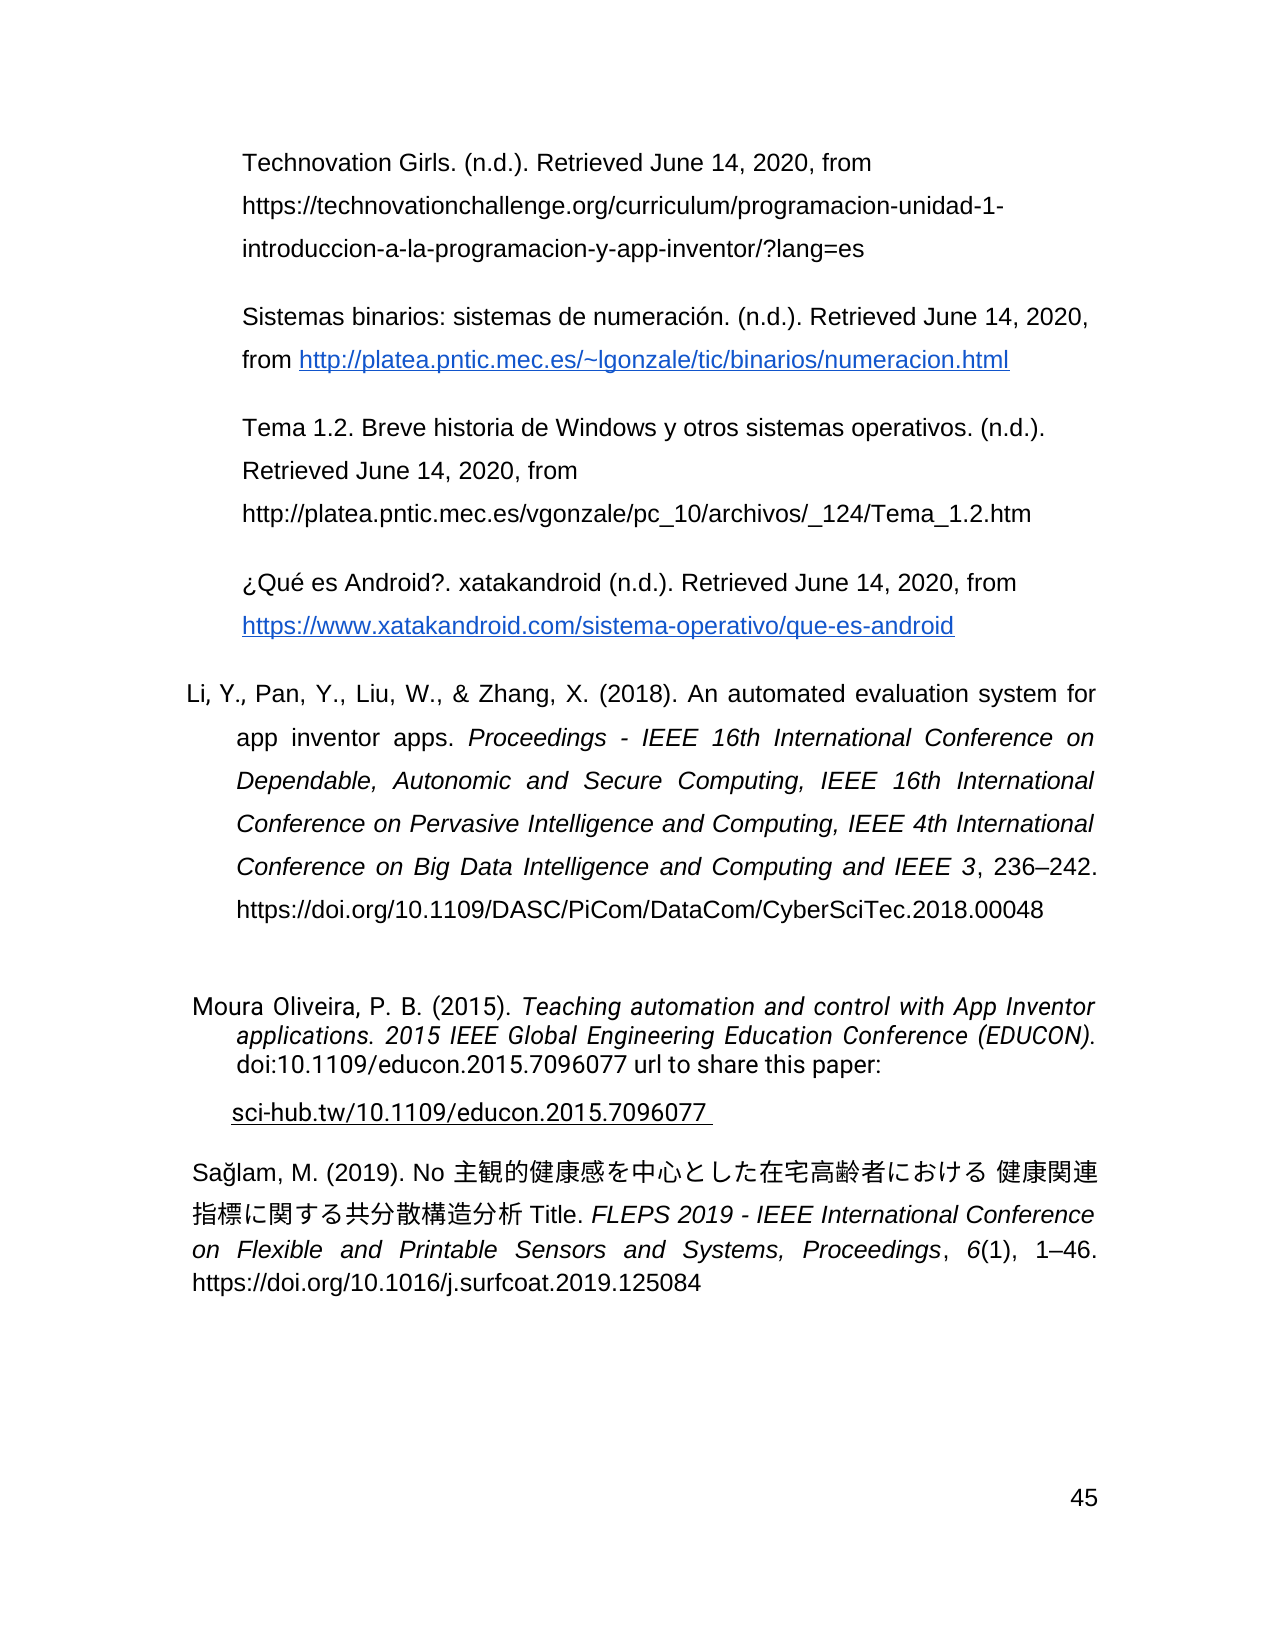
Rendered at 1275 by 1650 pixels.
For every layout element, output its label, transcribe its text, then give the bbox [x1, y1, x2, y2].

text Moura Oliveira, P. B. (2015). Teaching automation and control with App Inventor applications. 2015 IEEE Global Engineering Education Conference (EDUCON). doi:10.1109/educon.2015.7096077 url to share this paper: [192, 992, 1098, 1080]
text Sağlam, M. (2019). No 主観的健康感を中心とした在宅高齢者における 健康関連指標に関する共分散構造分析Title. FLEPS 2019 - IEEE International Conference on Flexible and Printable Sensors and Systems, Proceedings, 6(1), 1–46. https://doi.org/10.1016/j.surfcoat.2019.125084 [192, 1153, 1098, 1297]
text ¿Qué es Android?. xatakandroid (n.d.). Retrieved June 14, 2020, from https://www.xatakandroid.com/sistema-operativo/que-es-android [242, 568, 1098, 639]
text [242, 148, 1098, 263]
text Tema 1.2. Breve historia de Windows y otros sistemas operativos. (n.d.). Retrieved June 14, 2020, from http://platea.pntic.mec.es/vgonzale/pc_10/archivos/_124/Tema_1.2.htm [242, 413, 1098, 528]
text Sistemas binarios: sistemas de numeración. (n.d.). Retrieved June 14, 2020, from http://platea.pntic.mec.es/~lgonzale/tic/binarios/numeracion.html [242, 302, 1098, 374]
text sci-hub.tw/10.1109/educon.2015.7096077 [231, 1099, 1098, 1128]
text Li, Y., Pan, Y., Liu, W., & Zhang, X. (2018). An automated evaluation system for app inventor apps. Proceedings - IEEE 16th International Conference on Dependable, Autonomic and Secure Computing, IEEE 16th International Conference on Pervasive Intelligence and Computing, IEEE 4th International Conference on Big Data Intelligence and Computing and IEEE 3, 236–242. https://doi.org/10.1109/DASC/PiCom/DataCom/CyberSciTec.2018.00048 [186, 679, 1098, 924]
